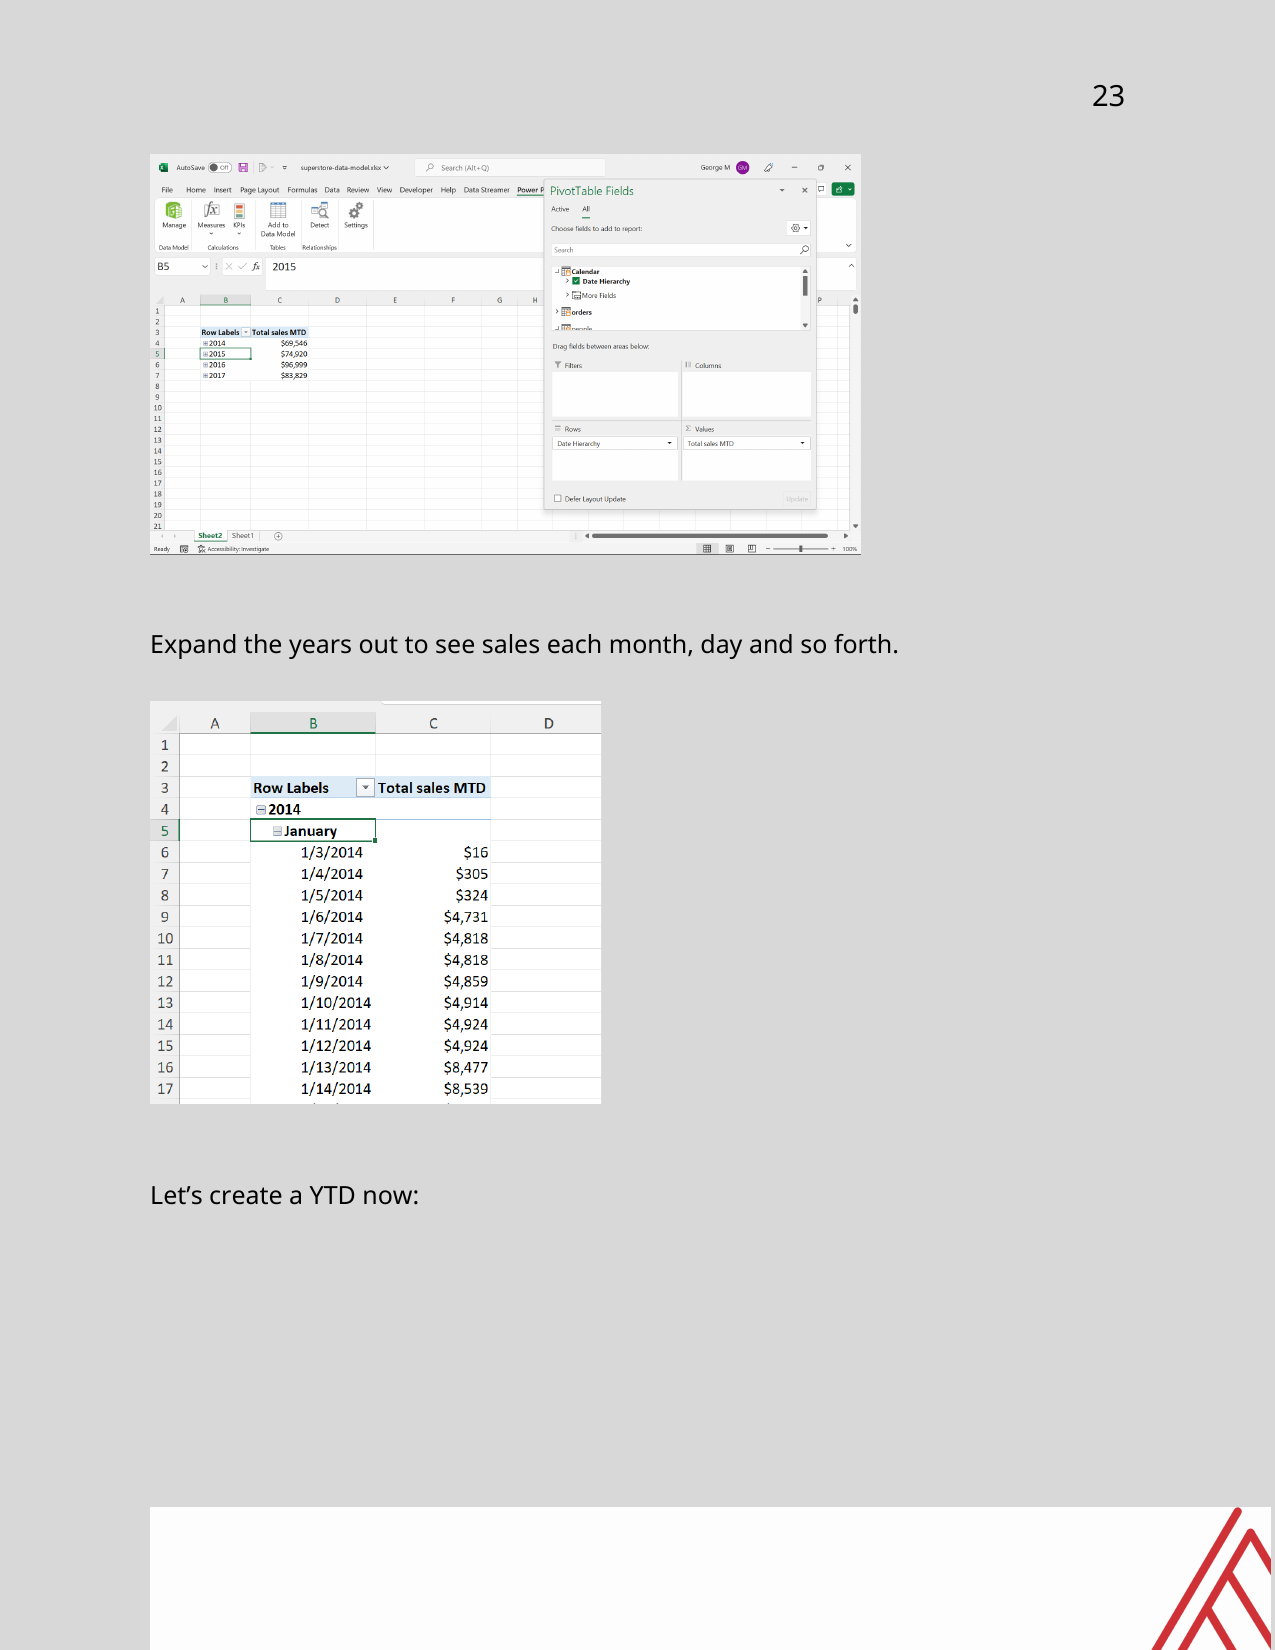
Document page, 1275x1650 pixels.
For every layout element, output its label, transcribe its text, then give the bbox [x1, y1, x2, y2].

picture [150, 1507, 1271, 1650]
text Let’s create a YTD now: [150, 1177, 1125, 1211]
picture [150, 154, 861, 555]
picture [150, 701, 602, 1104]
